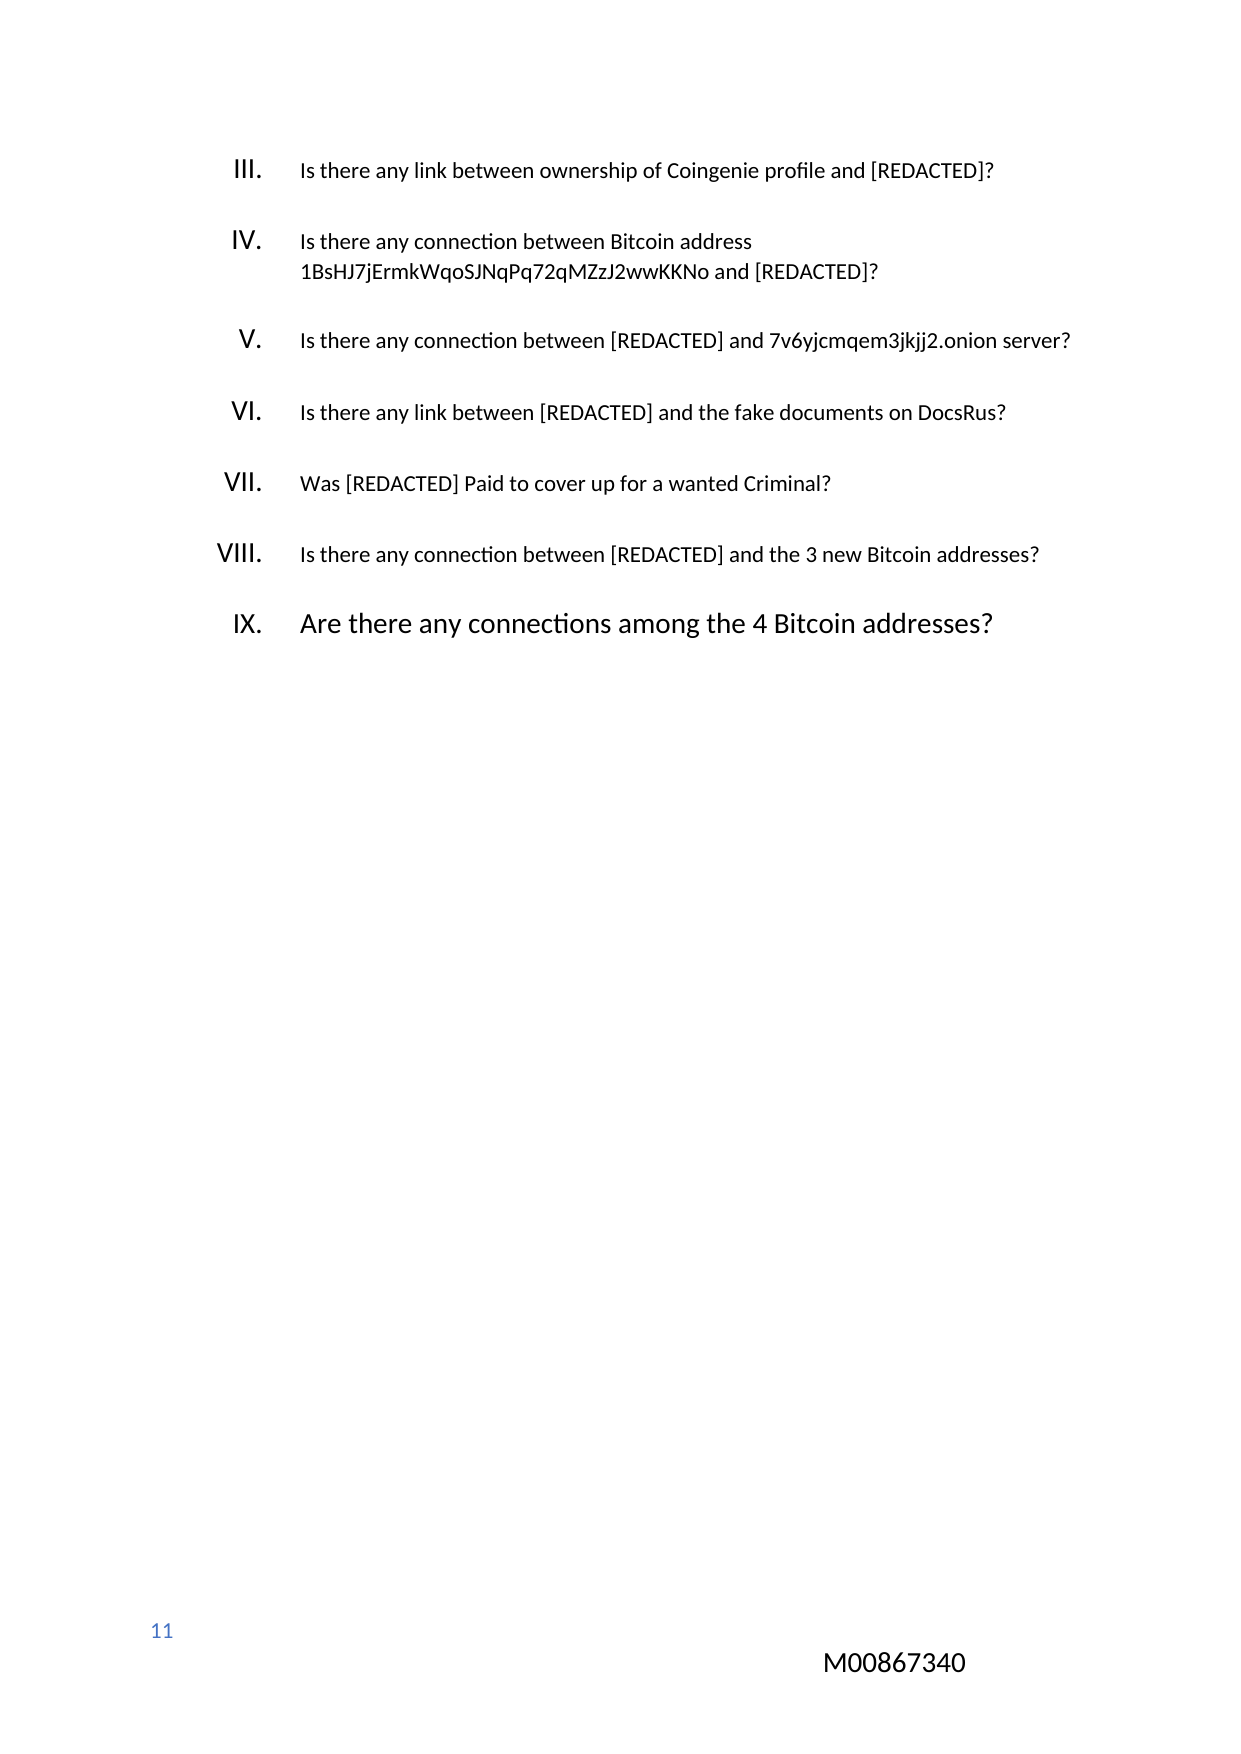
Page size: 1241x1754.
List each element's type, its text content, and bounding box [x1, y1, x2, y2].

list Is there any link between ownership of Coingenie profile and [REDACTED]? [262, 150, 1090, 186]
list Is there any link between [REDACTED] and the fake documents on DocsRus? [262, 392, 1090, 427]
list Are there any connections among the 4 Bitcoin addresses? [262, 606, 1090, 641]
list Is there any connection between [REDACTED] and 7v6yjcmqem3jkjj2.onion server? [262, 321, 1090, 356]
list Is there any connection between [REDACTED] and the 3 new Bitcoin addresses? [262, 534, 1090, 570]
list Is there any connection between Bitcoin address 1BsHJ7jErmkWqoSJNqPq72qMZzJ2wwKKNo and [REDACTED]? [262, 221, 1090, 285]
list Was [REDACTED] Paid to cover up for a wanted Criminal? [262, 463, 1090, 499]
